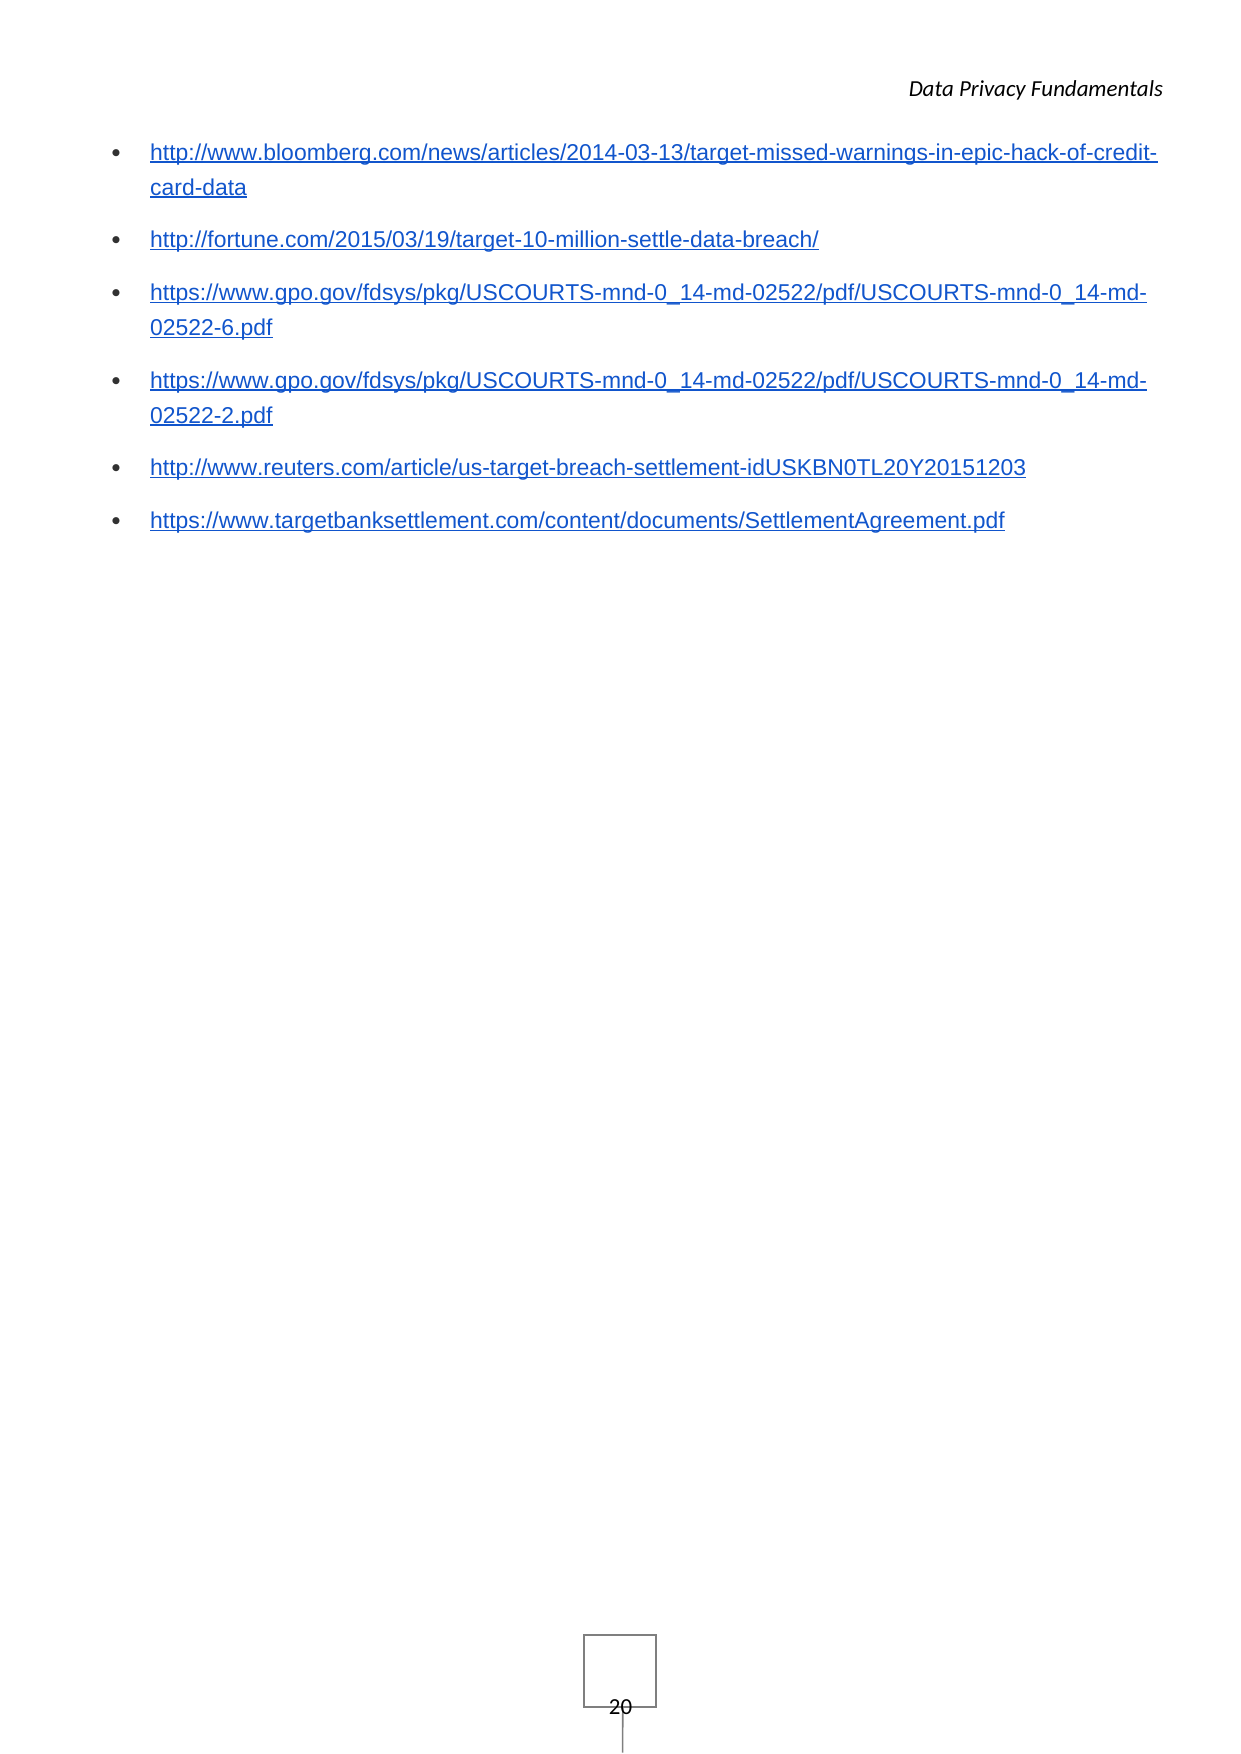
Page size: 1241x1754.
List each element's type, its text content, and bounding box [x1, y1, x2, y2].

list http://www.bloomberg.com/news/articles/2014-03-13/target-missed-warnings-in-epic-hack-of-credit-card-data [112, 130, 1165, 200]
list https://www.gpo.gov/fdsys/pkg/USCOURTS-mnd-0_14-md-02522/pdf/USCOURTS-mnd-0_14-md-02522-6.pdf [112, 270, 1165, 340]
list http://fortune.com/2015/03/19/target-10-million-settle-data-breach/ [112, 217, 1165, 252]
list http://www.reuters.com/article/us-target-breach-settlement-idUSKBN0TL20Y20151203 [112, 446, 1165, 481]
list https://www.targetbanksettlement.com/content/documents/SettlementAgreement.pdf [112, 498, 1165, 533]
list https://www.gpo.gov/fdsys/pkg/USCOURTS-mnd-0_14-md-02522/pdf/USCOURTS-mnd-0_14-md-02522-2.pdf [112, 358, 1165, 428]
